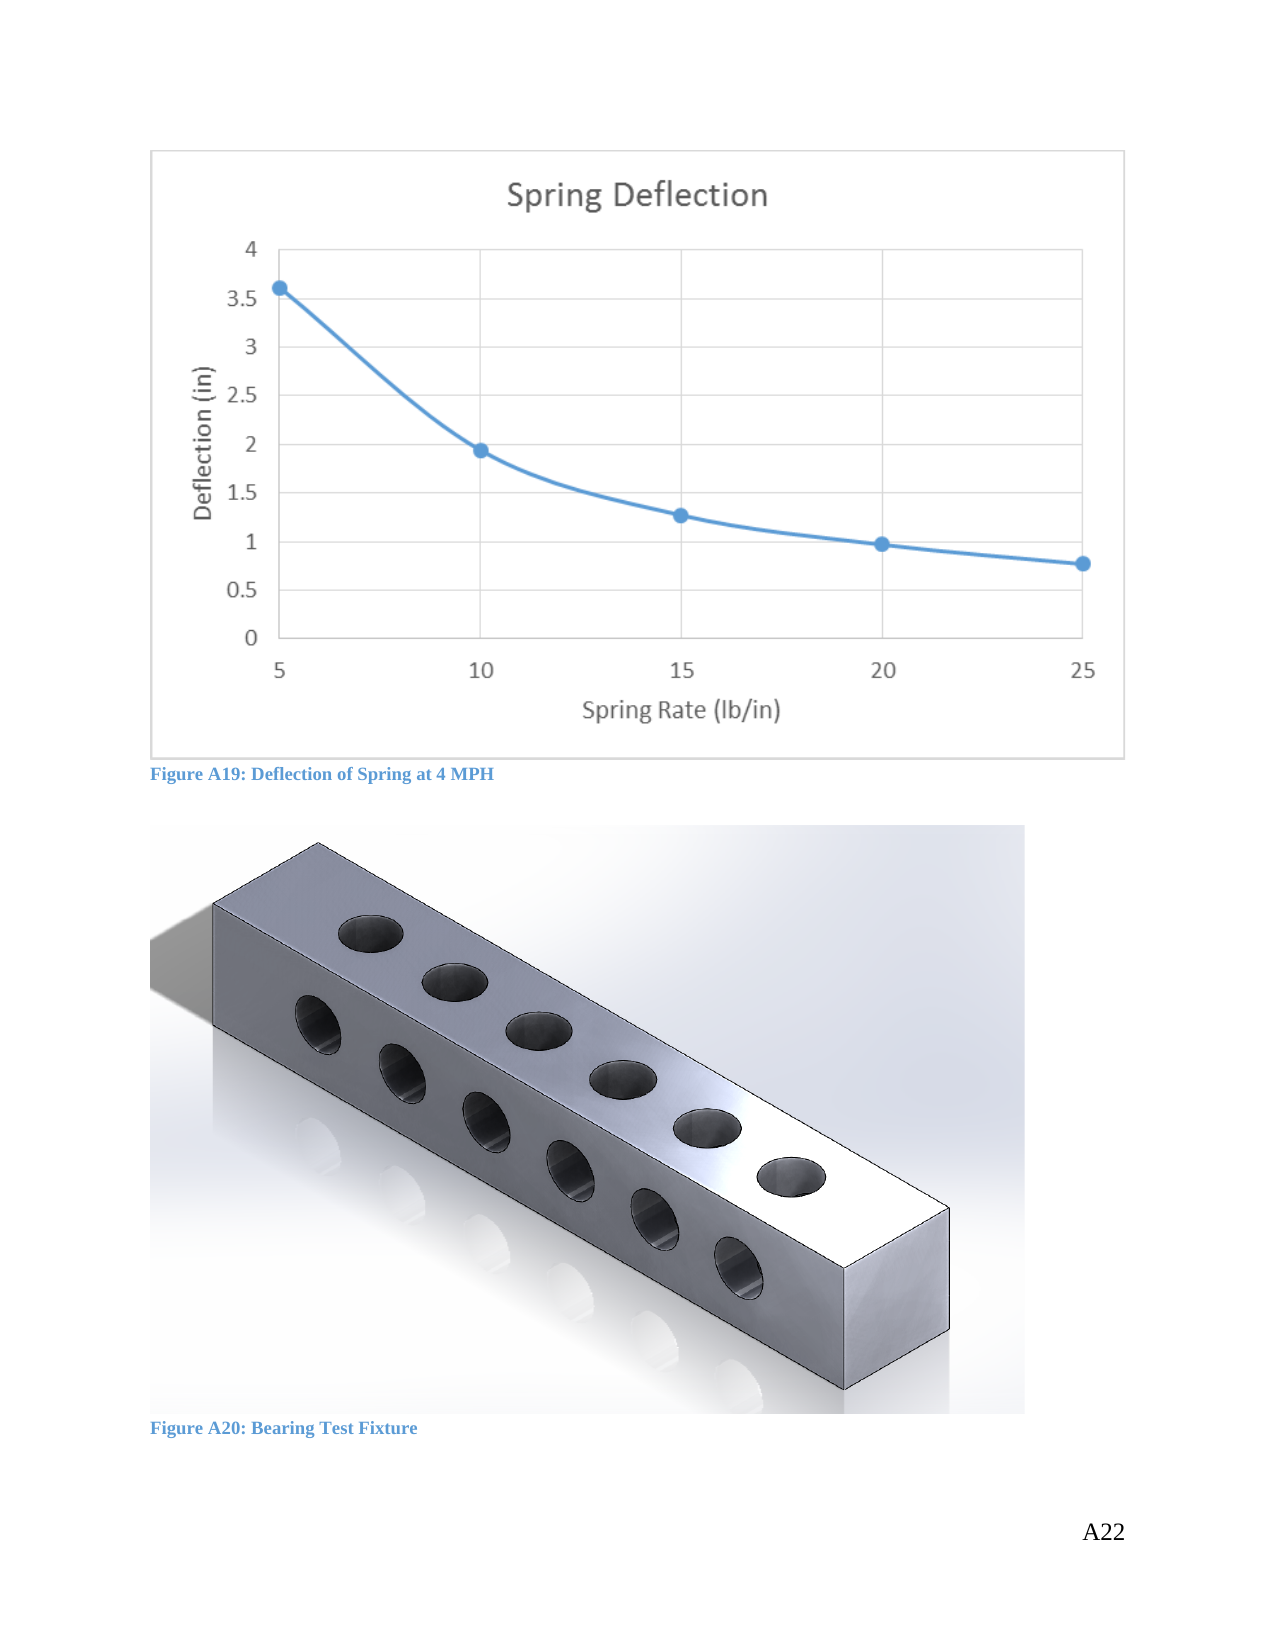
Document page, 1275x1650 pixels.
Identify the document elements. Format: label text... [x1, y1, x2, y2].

text Figure A19: Deflection of Spring at 4 MPH [150, 763, 1125, 785]
text Figure A20: Bearing Test Fixture [150, 1417, 1125, 1439]
picture [150, 150, 1125, 760]
picture [150, 825, 1025, 1414]
